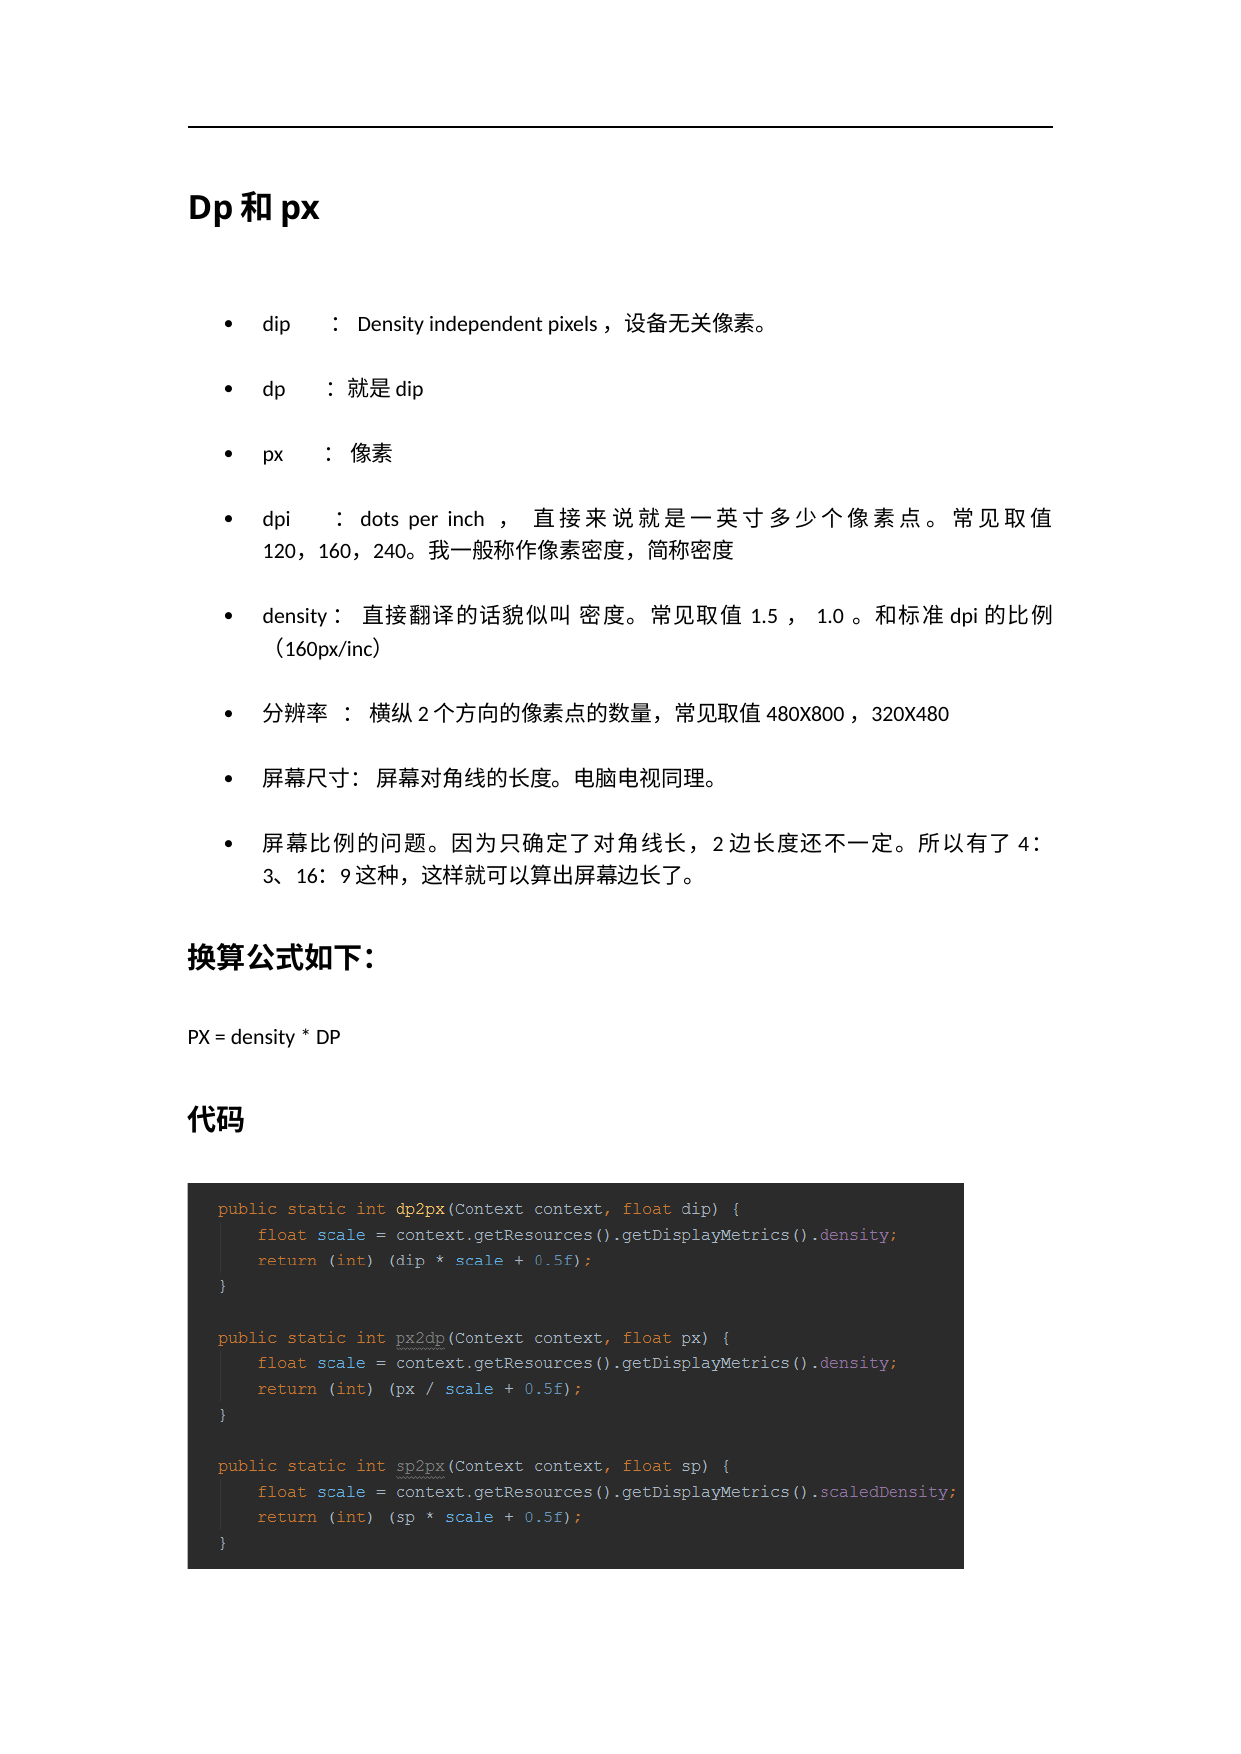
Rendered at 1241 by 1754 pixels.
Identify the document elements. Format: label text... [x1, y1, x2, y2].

subtitle Dp和px [187, 173, 1053, 238]
picture [187, 1183, 964, 1569]
list dip ： Density independent pixels ，设备无关像素。 [225, 306, 1053, 338]
list 屏幕比例的问题。因为只确定了对角线长，2边长度还不一定。所以有了4：3、16：9这种，这样就可以算出屏幕边长了。 [225, 826, 1053, 891]
list 分辨率 ： 横纵2个方向的像素点的数量，常见取值 480X800 ，320X480 [225, 696, 1053, 728]
text 换算公式如下： [187, 923, 1053, 988]
list 屏幕尺寸： 屏幕对角线的长度。电脑电视同理。 [225, 761, 1053, 793]
list dpi ：dots per inch ， 直接来说就是一英寸多少个像素点。常见取值 120，160，240。我一般称作像素密度，简称密度 [225, 501, 1053, 566]
text 代码 [187, 1086, 1053, 1151]
list dp ：就是dip [225, 371, 1053, 403]
list px ： 像素 [225, 436, 1053, 468]
text PX = density * DP [187, 1021, 1053, 1053]
list density ： 直接翻译的话貌似叫 密度。常见取值 1.5 ， 1.0 。和标准dpi的比例（160px/inc） [225, 598, 1053, 663]
